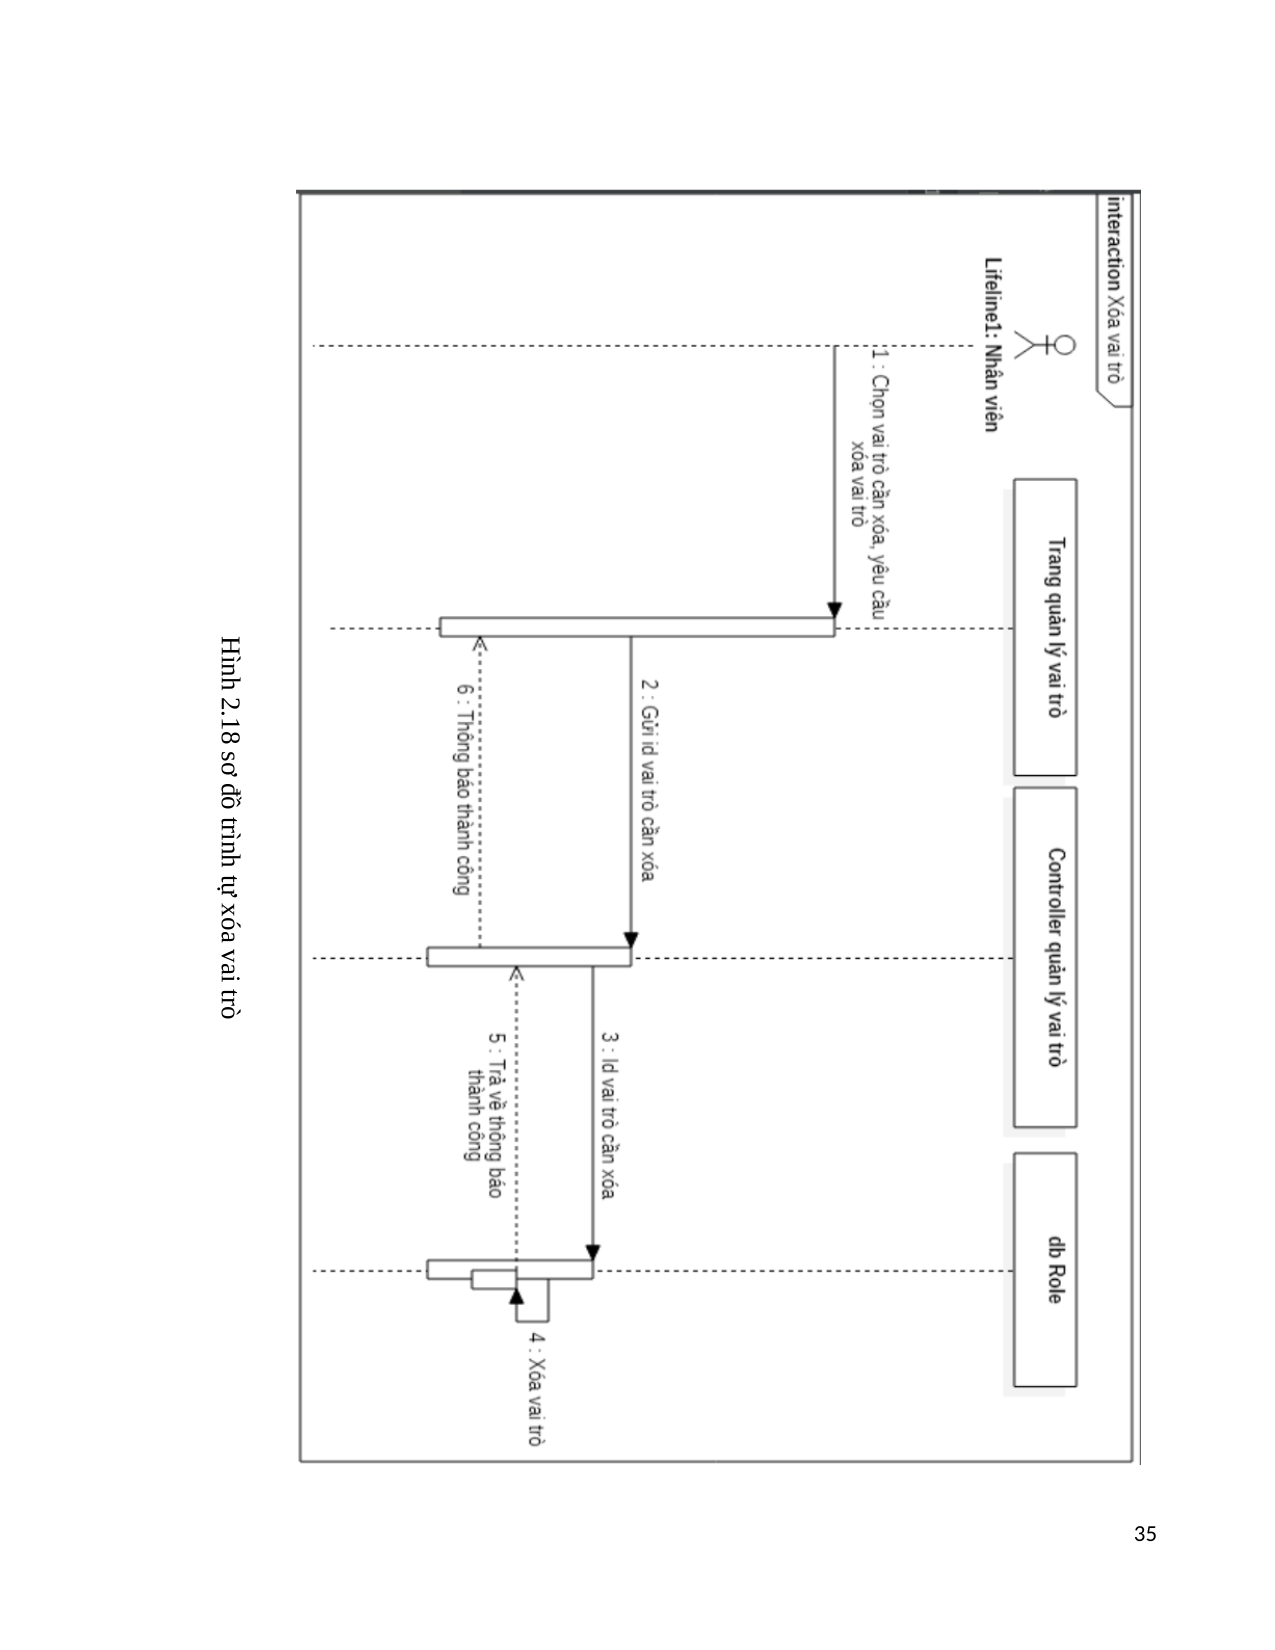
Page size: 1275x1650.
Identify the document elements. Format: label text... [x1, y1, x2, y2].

picture [296, 191, 1141, 1465]
table_header [272, 177, 1157, 1478]
table_header Hình 2.18 sơ đồ trình tự xóa vai trò [191, 177, 272, 1478]
